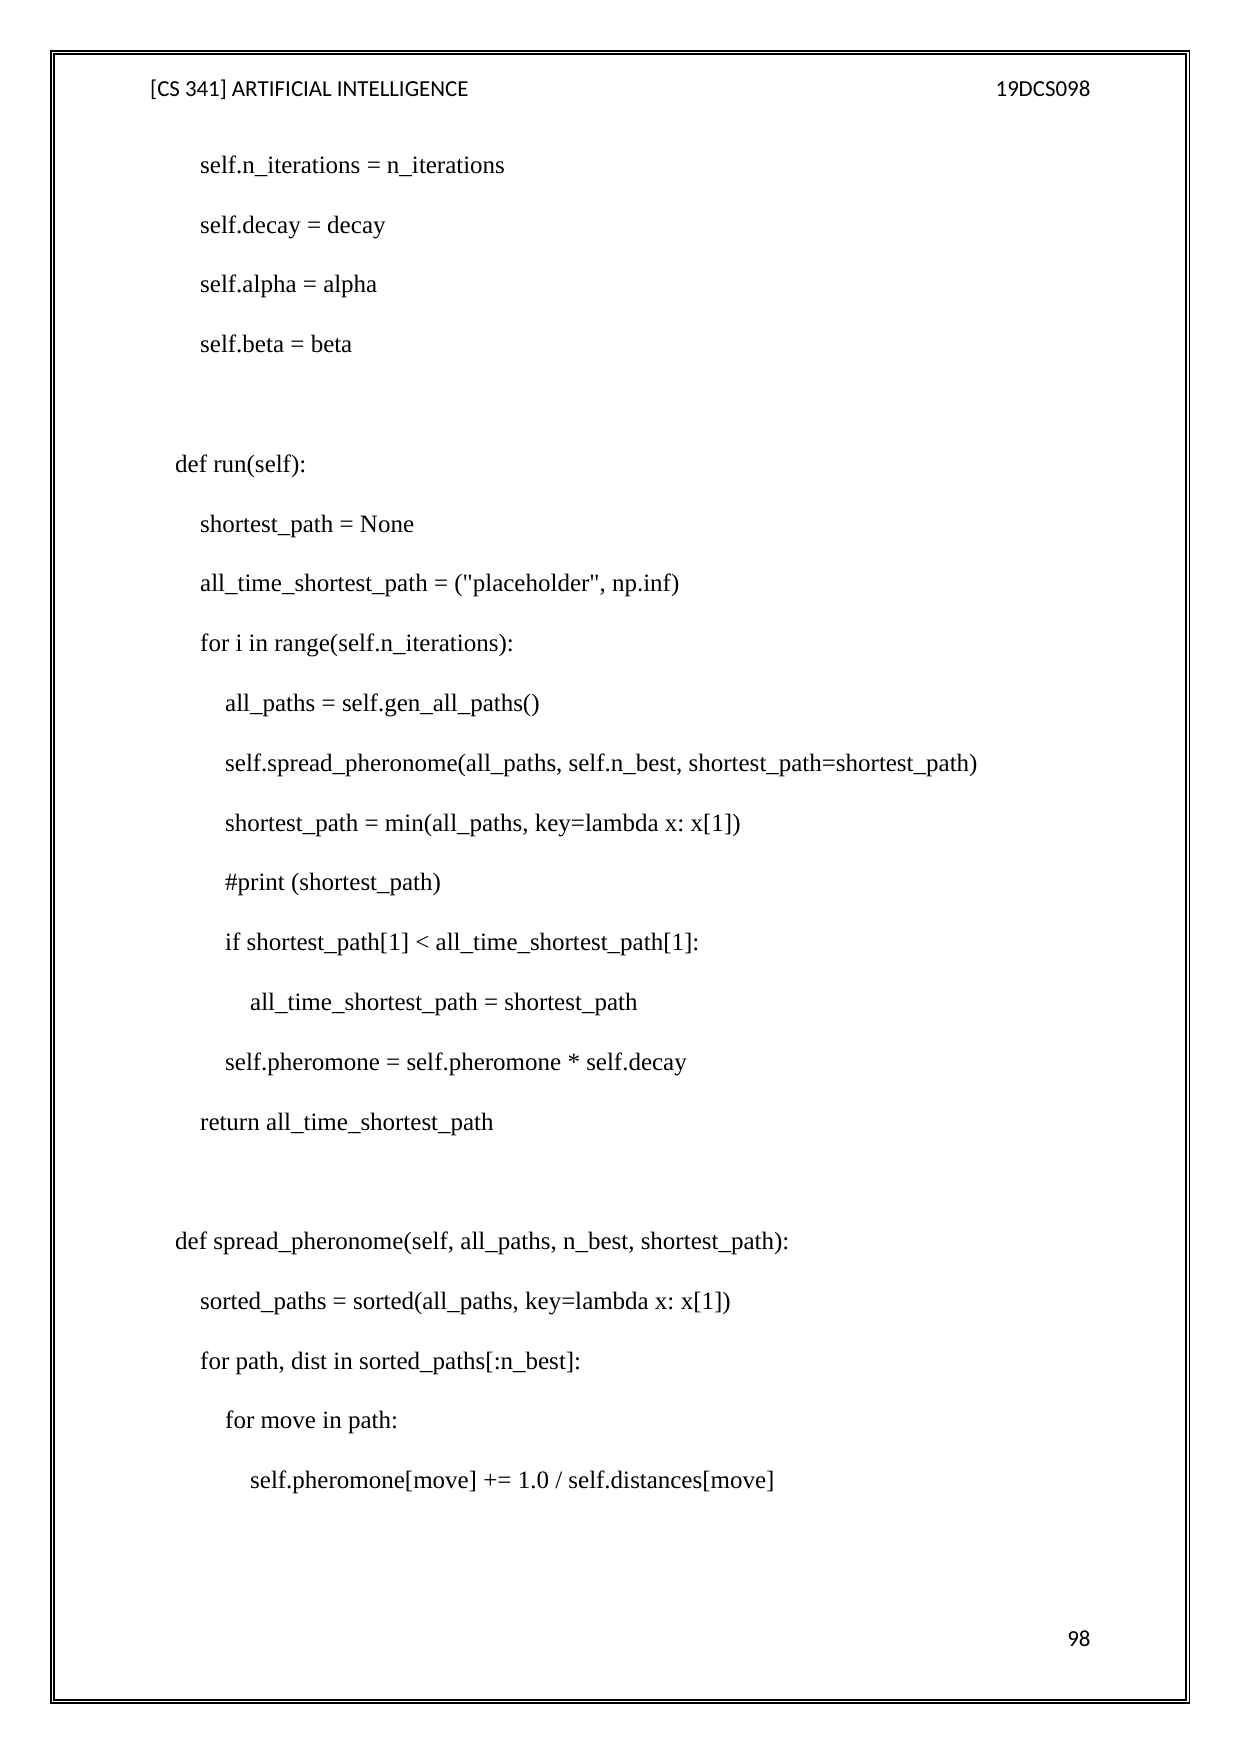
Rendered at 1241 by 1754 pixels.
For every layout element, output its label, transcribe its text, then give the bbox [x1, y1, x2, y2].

text shortest_path = min(all_paths, key=lambda x: x[1]) [150, 808, 1090, 836]
text def run(self): [150, 449, 1090, 478]
text self.beta = beta [150, 329, 1090, 358]
text all_time_shortest_path = shortest_path [150, 987, 1090, 1016]
text shortest_path = None [150, 509, 1090, 537]
text self.spread_pheronome(all_paths, self.n_best, shortest_path=shortest_path) [150, 748, 1090, 777]
text self.n_iterations = n_iterations [150, 150, 1090, 179]
text sorted_paths = sorted(all_paths, key=lambda x: x[1]) [150, 1286, 1090, 1315]
text all_time_shortest_path = ("placeholder", np.inf) [150, 568, 1090, 597]
text self.alpha = alpha [150, 269, 1090, 298]
text for i in range(self.n_iterations): [150, 628, 1090, 657]
text all_paths = self.gen_all_paths() [150, 688, 1090, 717]
text for move in path: [150, 1406, 1090, 1434]
text #print (shortest_path) [150, 867, 1090, 896]
text if shortest_path[1] < all_time_shortest_path[1]: [150, 927, 1090, 956]
text self.pheromone[move] += 1.0 / self.distances[move] [150, 1465, 1090, 1494]
text def spread_pheronome(self, all_paths, n_best, shortest_path): [150, 1226, 1090, 1255]
text for path, dist in sorted_paths[:n_best]: [150, 1346, 1090, 1374]
text return all_time_shortest_path [150, 1107, 1090, 1135]
text self.pheromone = self.pheromone * self.decay [150, 1047, 1090, 1076]
text self.decay = decay [150, 210, 1090, 238]
